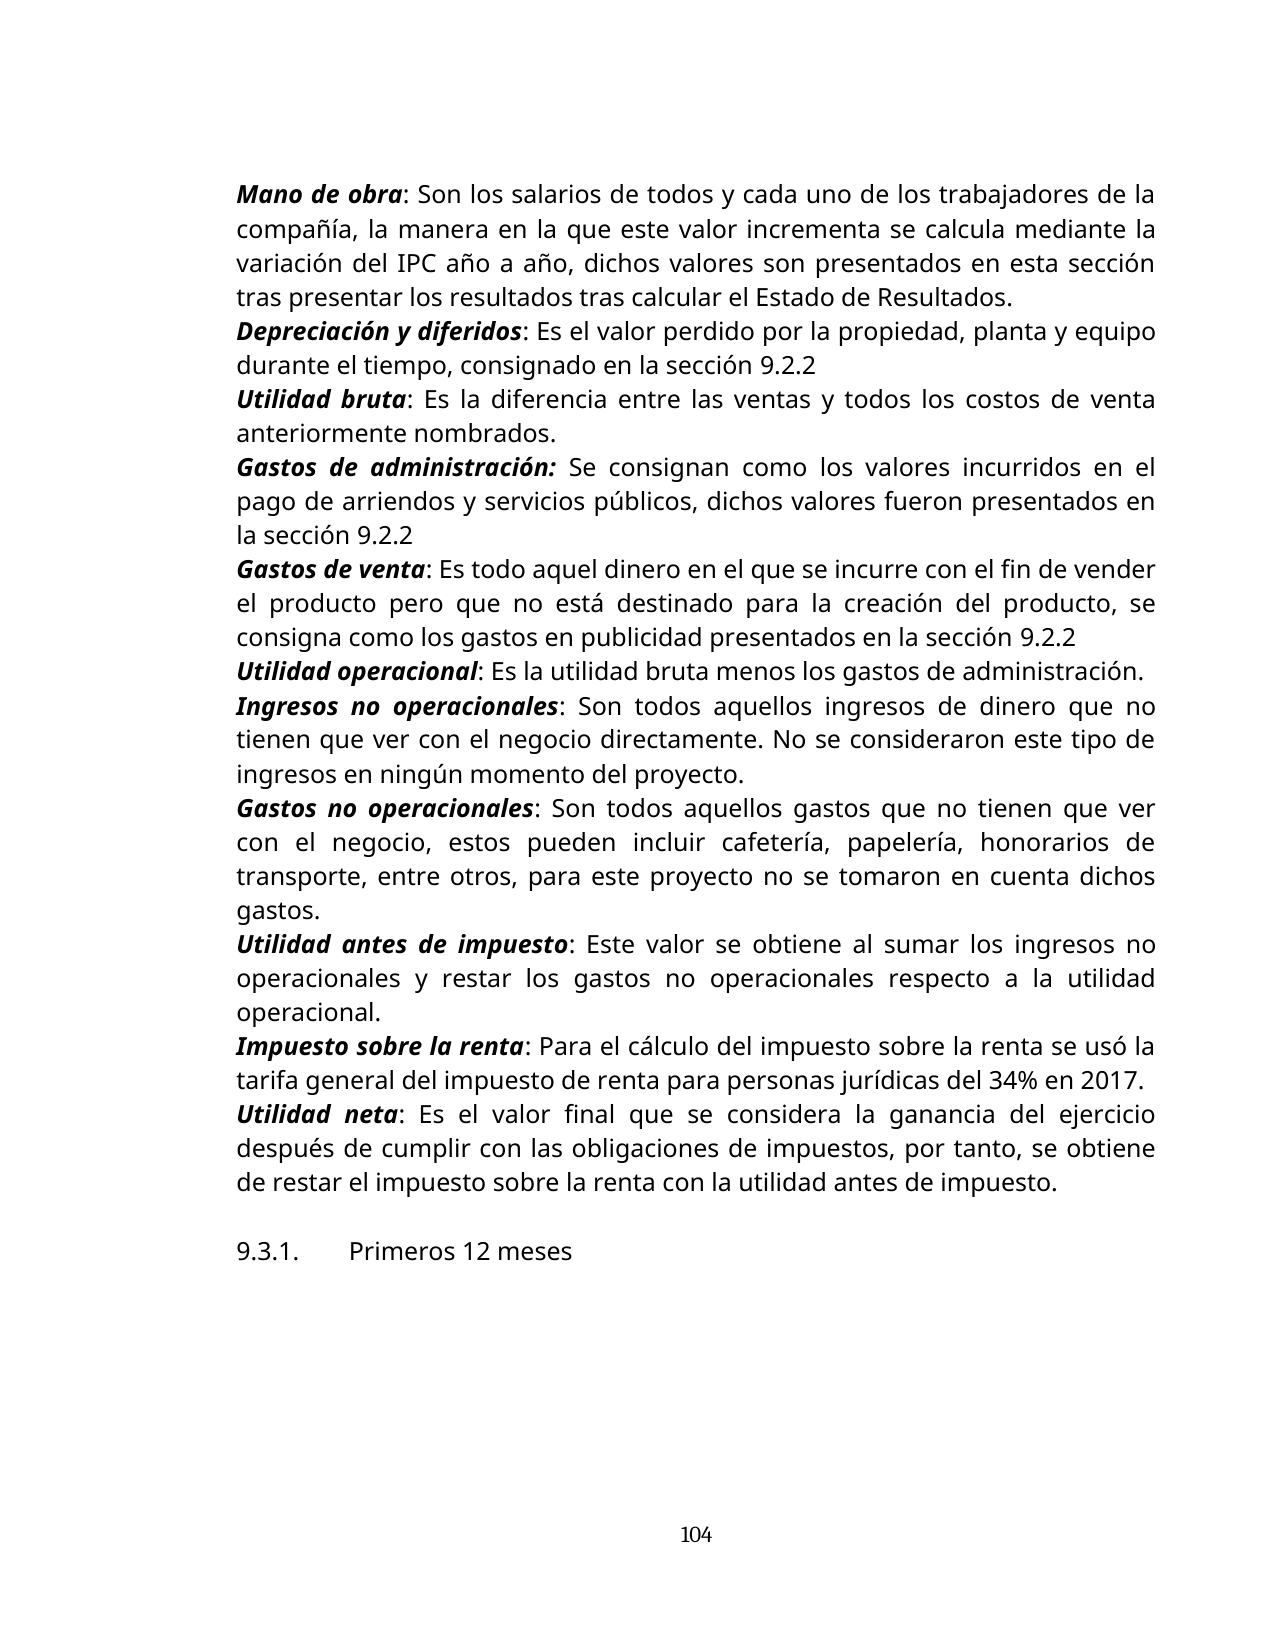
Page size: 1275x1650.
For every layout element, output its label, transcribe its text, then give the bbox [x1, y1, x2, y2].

text Mano de obra: Son los salarios de todos y cada uno de los trabajadores de la compañía, la manera en la que este valor incrementa se calcula mediante la variación del IPC año a año, dichos valores son presentados en esta sección tras presentar los resultados tras calcular el Estado de Resultados. [236, 177, 1157, 313]
text Gastos de venta: Es todo aquel dinero en el que se incurre con el fin de vender el producto pero que no está destinado para la creación del producto, se consigna como los gastos en publicidad presentados en la sección 9.2.2 [236, 552, 1157, 654]
text Utilidad antes de impuesto: Este valor se obtiene al sumar los ingresos no operacionales y restar los gastos no operacionales respecto a la utilidad operacional. [236, 927, 1157, 1029]
text Depreciación y diferidos: Es el valor perdido por la propiedad, planta y equipo durante el tiempo, consignado en la sección 9.2.2 [236, 313, 1157, 382]
list Primeros 12 meses [236, 1233, 1157, 1267]
text Gastos de administración: Se consignan como los valores incurridos en el pago de arriendos y servicios públicos, dichos valores fueron presentados en la sección 9.2.2 [236, 450, 1157, 552]
text Impuesto sobre la renta: Para el cálculo del impuesto sobre la renta se usó la tarifa general del impuesto de renta para personas jurídicas del 34% en 2017. [236, 1029, 1157, 1097]
text Utilidad neta: Es el valor final que se considera la ganancia del ejercicio después de cumplir con las obligaciones de impuestos, por tanto, se obtiene de restar el impuesto sobre la renta con la utilidad antes de impuesto. [236, 1097, 1157, 1199]
text Gastos no operacionales: Son todos aquellos gastos que no tienen que ver con el negocio, estos pueden incluir cafetería, papelería, honorarios de transporte, entre otros, para este proyecto no se tomaron en cuenta dichos gastos. [236, 790, 1157, 927]
text Ingresos no operacionales: Son todos aquellos ingresos de dinero que no tienen que ver con el negocio directamente. No se consideraron este tipo de ingresos en ningún momento del proyecto. [236, 688, 1157, 790]
text Utilidad operacional: Es la utilidad bruta menos los gastos de administración. [236, 654, 1157, 688]
text Utilidad bruta: Es la diferencia entre las ventas y todos los costos de venta anteriormente nombrados. [236, 382, 1157, 450]
